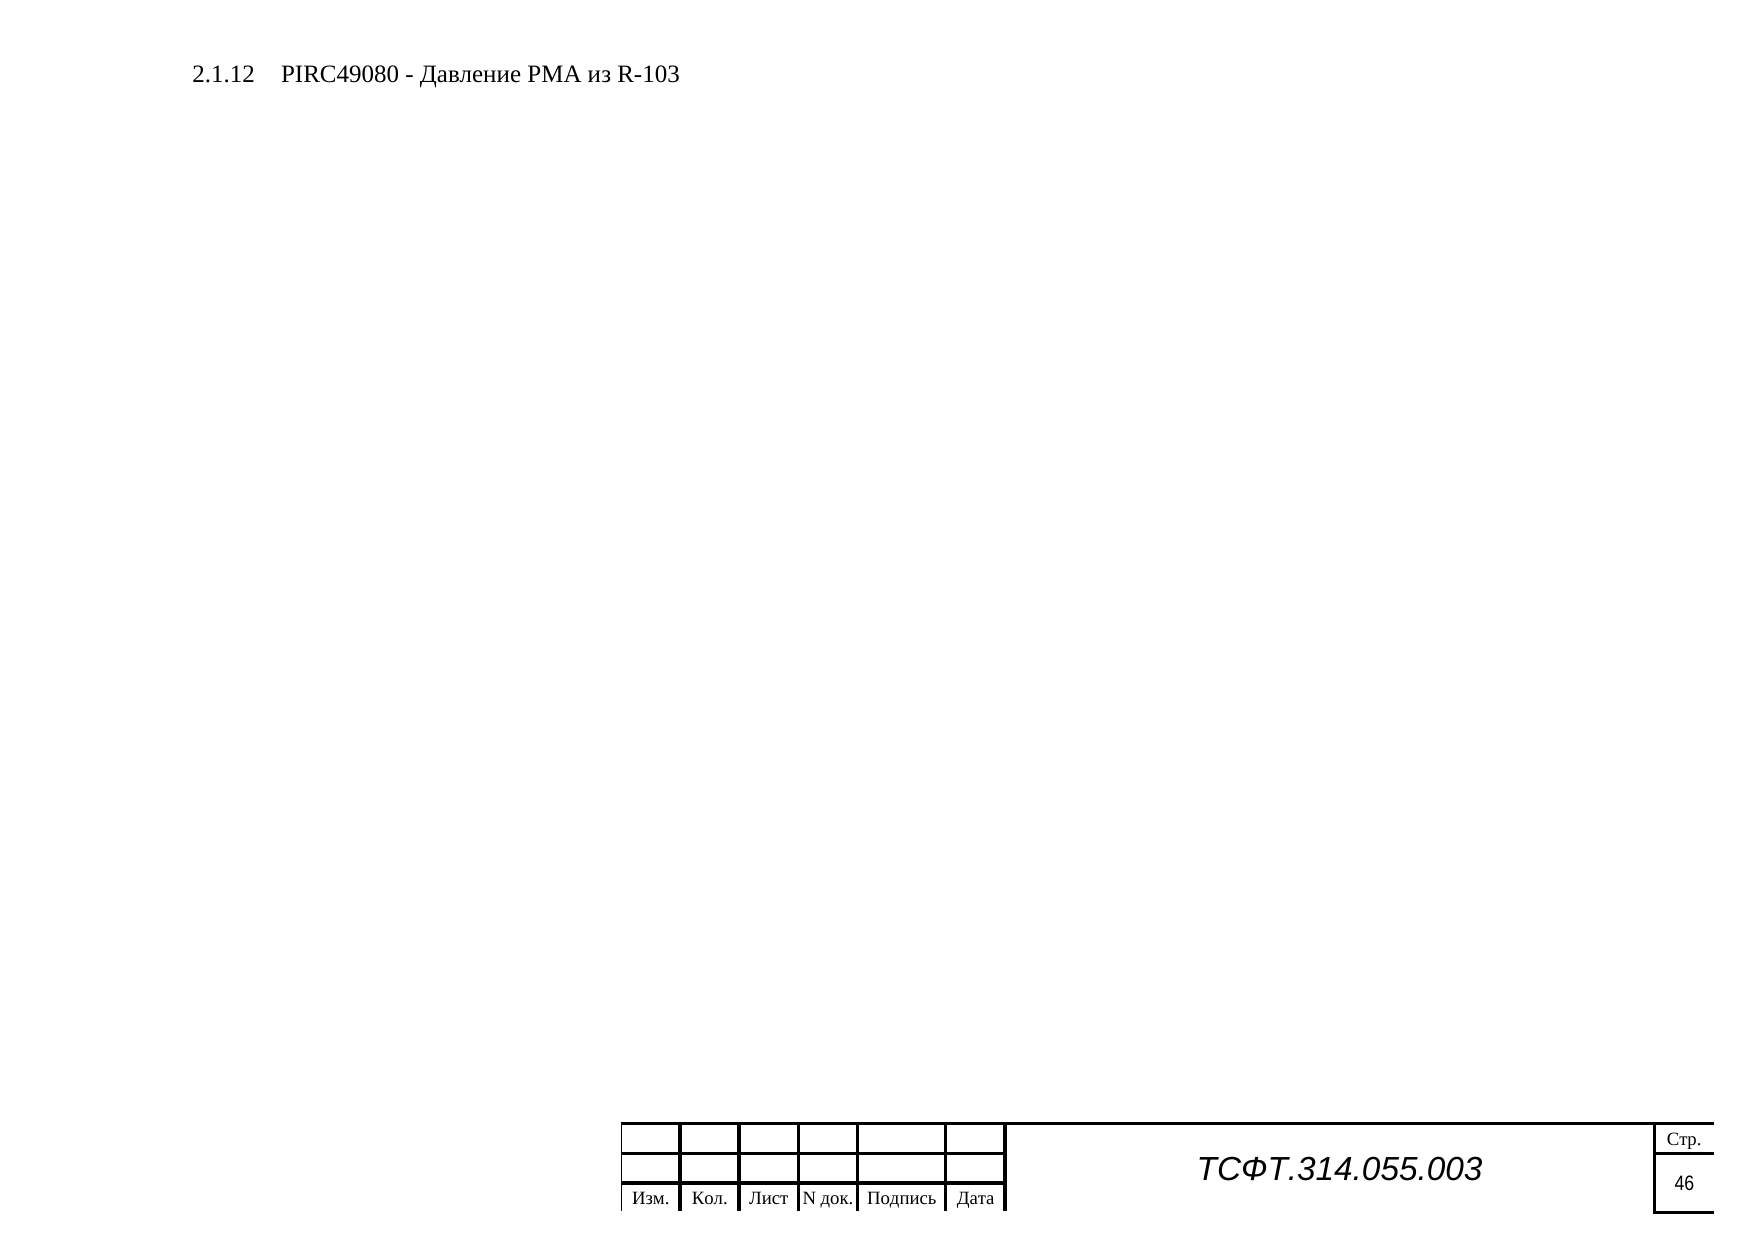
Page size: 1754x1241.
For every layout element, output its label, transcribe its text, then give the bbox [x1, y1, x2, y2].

text PIRC49080 - Давление РМА из R-103 [192, 59, 1576, 88]
